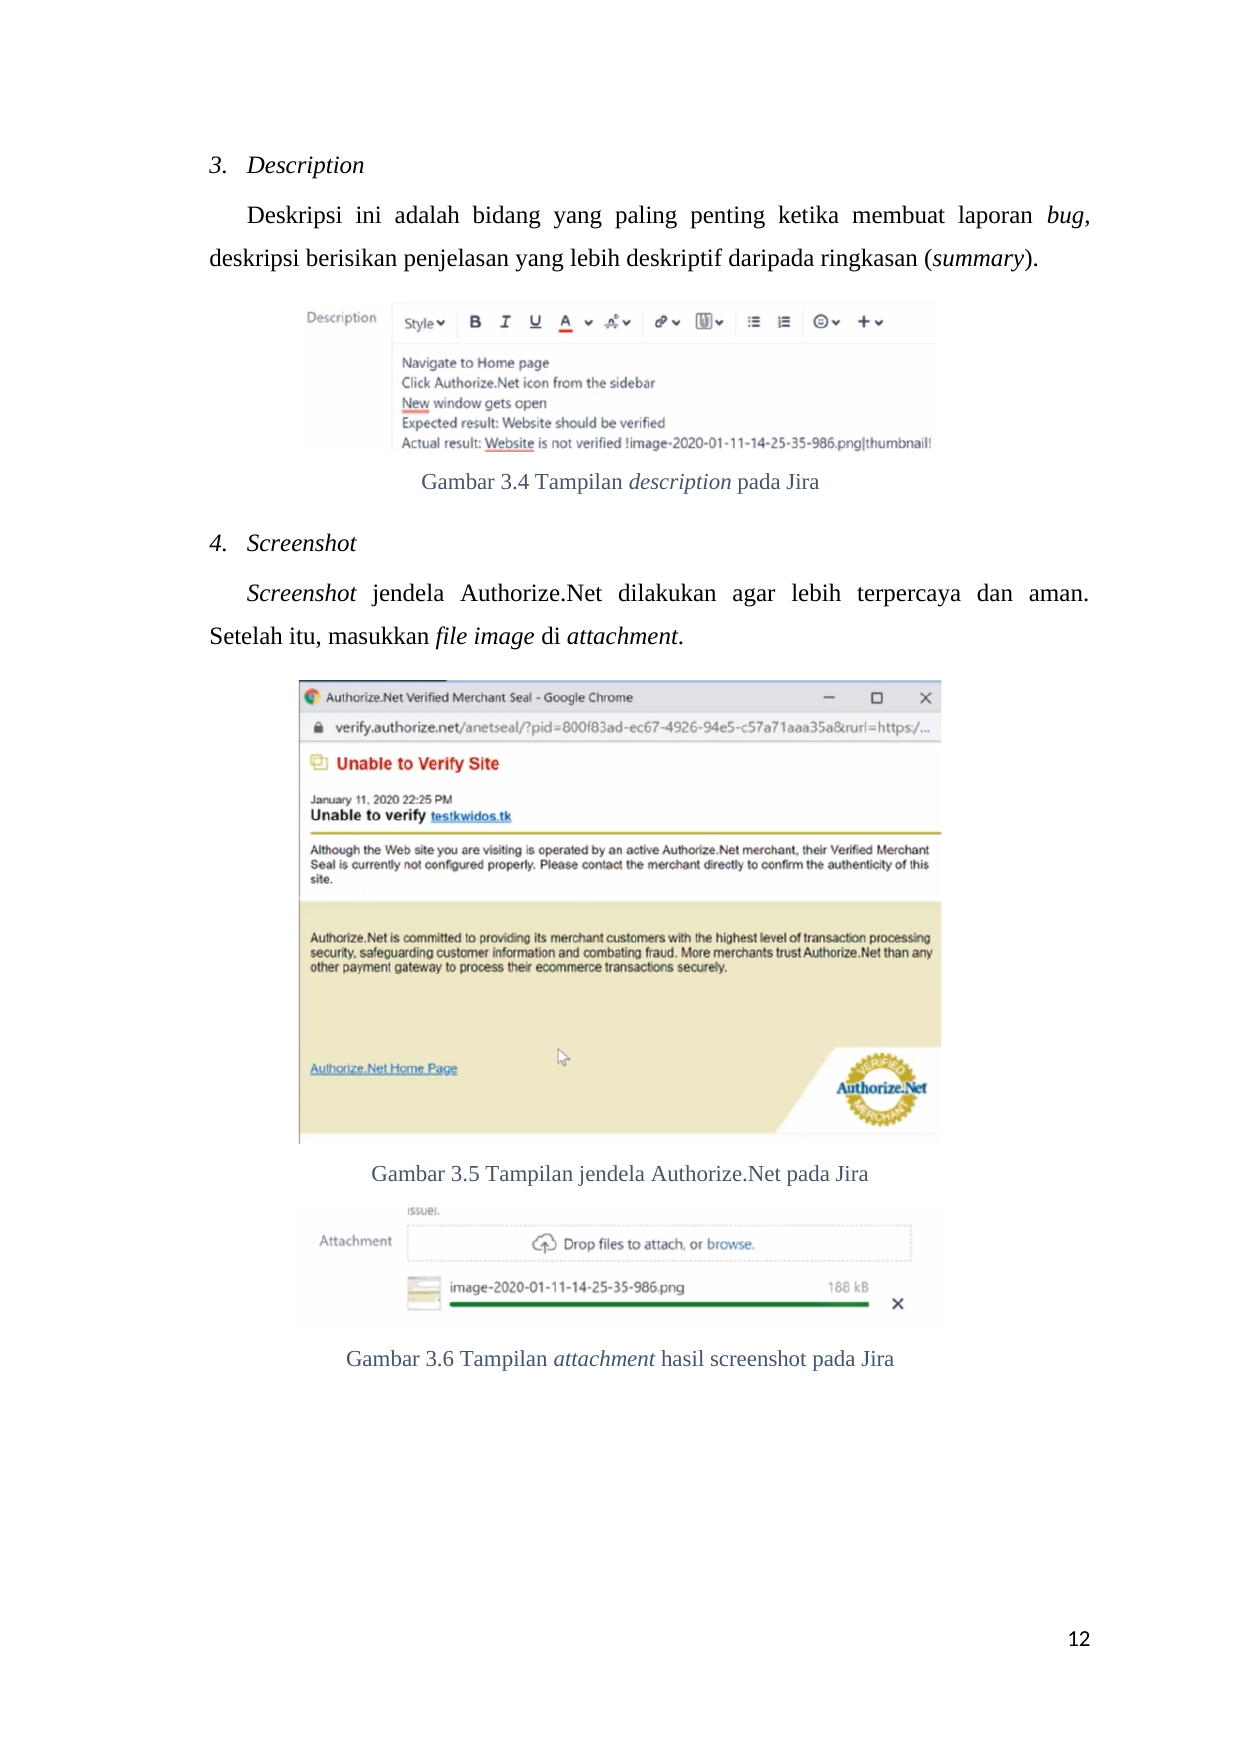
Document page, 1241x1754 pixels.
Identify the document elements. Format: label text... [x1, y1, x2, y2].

text Gambar 3.6 Tampilan attachment hasil screenshot pada Jira [150, 1345, 1090, 1372]
text Gambar 3.4 Tampilan description pada Jira [150, 468, 1090, 494]
text Screenshot jendela Authorize.Net dilakukan agar lebih terpercaya dan aman. Setelah itu, masukkan file image di attachment. [209, 578, 1090, 650]
text Deskripsi ini adalah bidang yang paling penting ketika membuat laporan bug, deskripsi berisikan penjelasan yang lebih deskriptif daripada ringkasan (summary). [209, 200, 1090, 272]
picture [303, 302, 937, 452]
text Gambar 3.5 Tampilan jendela Authorize.Net pada Jira [150, 1160, 1090, 1186]
picture [297, 1207, 943, 1329]
picture [298, 680, 942, 1144]
list Screenshot [209, 528, 1090, 557]
list Description [209, 150, 1090, 179]
